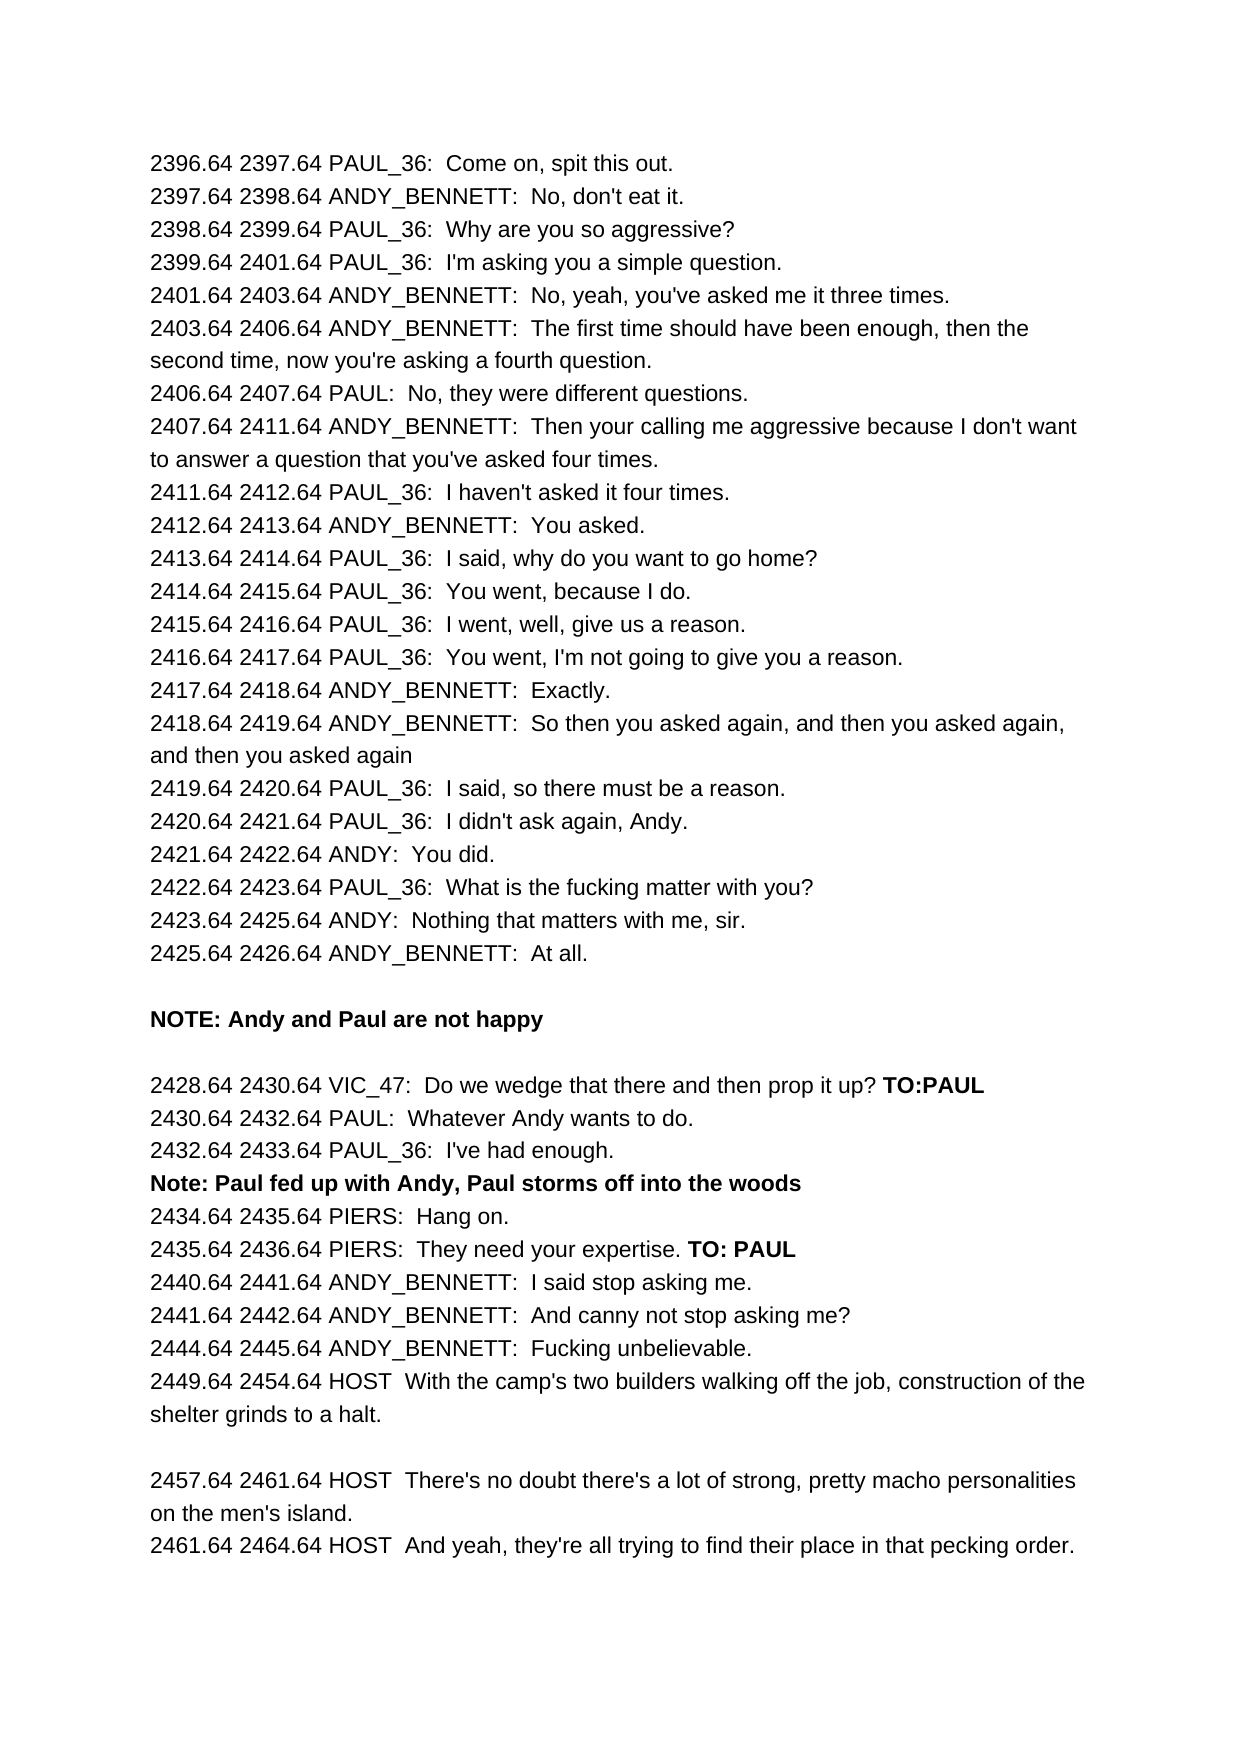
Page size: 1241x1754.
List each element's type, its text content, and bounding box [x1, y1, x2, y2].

text 2423.64 2425.64 ANDY: Nothing that matters with me, sir. [150, 907, 1090, 933]
text 2399.64 2401.64 PAUL_36: I'm asking you a simple question. [150, 249, 1090, 275]
text 2418.64 2419.64 ANDY_BENNETT: So then you asked again, and then you asked again, and then you asked again [150, 709, 1090, 769]
text Note: Paul fed up with Andy, Paul storms off into the woods [150, 1170, 1090, 1197]
text 2397.64 2398.64 ANDY_BENNETT: No, don't eat it. [150, 183, 1090, 209]
text 2396.64 2397.64 PAUL_36: Come on, spit this out. [150, 150, 1090, 176]
text 2421.64 2422.64 ANDY: You did. [150, 841, 1090, 868]
text 2461.64 2464.64 HOST And yeah, they're all trying to find their place in that pecking order. [150, 1532, 1090, 1559]
text 2401.64 2403.64 ANDY_BENNETT: No, yeah, you've asked me it three times. [150, 282, 1090, 308]
text 2414.64 2415.64 PAUL_36: You went, because I do. [150, 578, 1090, 604]
text 2435.64 2436.64 PIERS: They need your expertise. TO: PAUL [150, 1236, 1090, 1263]
text 2413.64 2414.64 PAUL_36: I said, why do you want to go home? [150, 545, 1090, 571]
text 2434.64 2435.64 PIERS: Hang on. [150, 1203, 1090, 1230]
text 2422.64 2423.64 PAUL_36: What is the fucking matter with you? [150, 874, 1090, 901]
text 2457.64 2461.64 HOST There's no doubt there's a lot of strong, pretty macho personalities on the men's island. [150, 1467, 1090, 1526]
text 2449.64 2454.64 HOST With the camp's two builders walking off the job, construction of the shelter grinds to a halt. [150, 1368, 1090, 1427]
text 2432.64 2433.64 PAUL_36: I've had enough. [150, 1137, 1090, 1164]
text 2416.64 2417.64 PAUL_36: You went, I'm not going to give you a reason. [150, 644, 1090, 670]
text 2420.64 2421.64 PAUL_36: I didn't ask again, Andy. [150, 808, 1090, 835]
text 2440.64 2441.64 ANDY_BENNETT: I said stop asking me. [150, 1269, 1090, 1296]
text 2407.64 2411.64 ANDY_BENNETT: Then your calling me aggressive because I don't want to answer a question that you've asked four times. [150, 413, 1090, 473]
text 2412.64 2413.64 ANDY_BENNETT: You asked. [150, 512, 1090, 538]
text 2419.64 2420.64 PAUL_36: I said, so there must be a reason. [150, 775, 1090, 802]
text 2444.64 2445.64 ANDY_BENNETT: Fucking unbelievable. [150, 1335, 1090, 1361]
text 2415.64 2416.64 PAUL_36: I went, well, give us a reason. [150, 611, 1090, 637]
text 2417.64 2418.64 ANDY_BENNETT: Exactly. [150, 677, 1090, 703]
text 2425.64 2426.64 ANDY_BENNETT: At all. [150, 940, 1090, 966]
text 2430.64 2432.64 PAUL: Whatever Andy wants to do. [150, 1104, 1090, 1131]
text 2411.64 2412.64 PAUL_36: I haven't asked it four times. [150, 479, 1090, 506]
text NOTE: Andy and Paul are not happy [150, 1006, 1090, 1032]
text 2403.64 2406.64 ANDY_BENNETT: The first time should have been enough, then the second time, now you're asking a fourth question. [150, 314, 1090, 374]
text 2406.64 2407.64 PAUL: No, they were different questions. [150, 380, 1090, 407]
text 2428.64 2430.64 VIC_47: Do we wedge that there and then prop it up? TO:PAUL [150, 1072, 1090, 1098]
text 2398.64 2399.64 PAUL_36: Why are you so aggressive? [150, 216, 1090, 242]
text 2441.64 2442.64 ANDY_BENNETT: And canny not stop asking me? [150, 1302, 1090, 1328]
